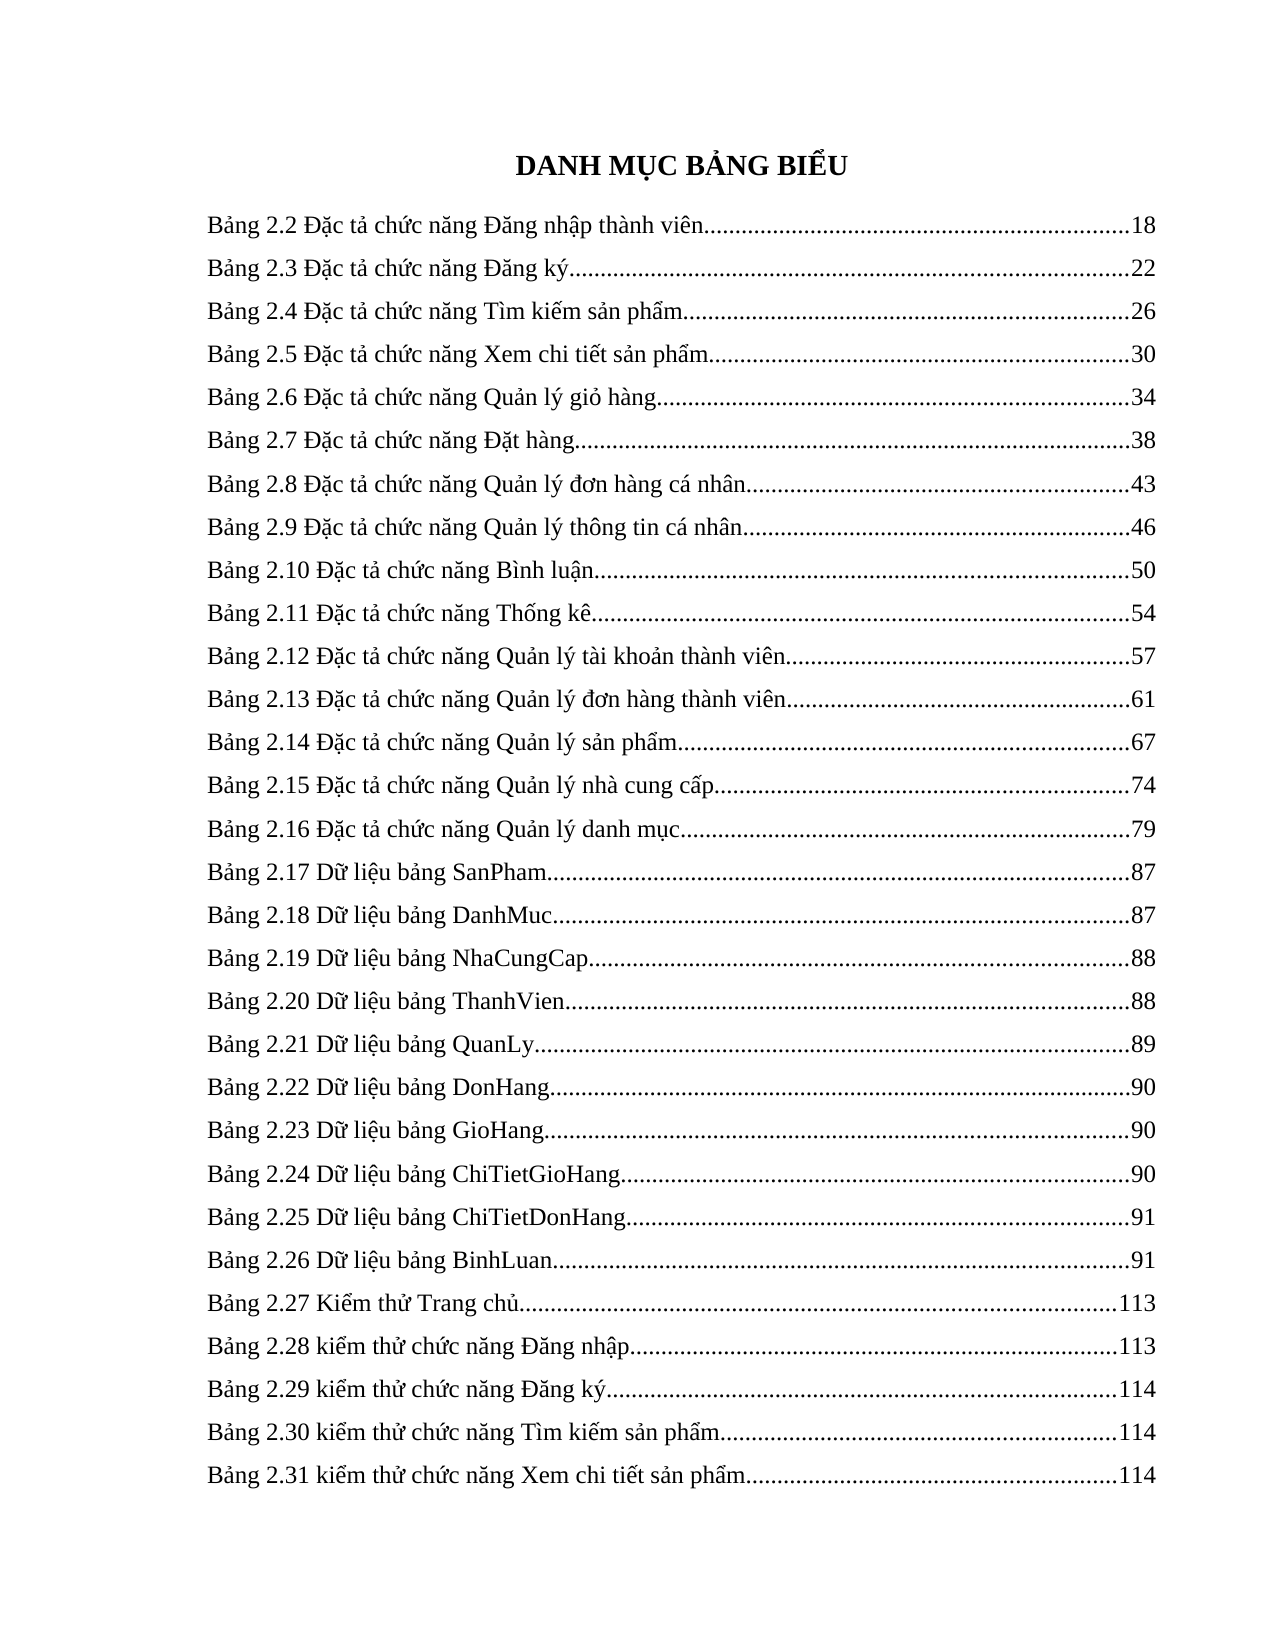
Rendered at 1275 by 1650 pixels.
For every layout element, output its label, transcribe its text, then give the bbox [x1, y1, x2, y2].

text Bảng 2.25 Dữ liệu bảng ChiTietDonHang 91 [207, 1202, 1157, 1231]
text Bảng 2.22 Dữ liệu bảng DonHang 90 [207, 1072, 1157, 1101]
text Bảng 2.14 Đặc tả chức năng Quản lý sản phẩm 67 [207, 727, 1157, 756]
text Bảng 2.7 Đặc tả chức năng Đặt hàng 38 [207, 426, 1157, 454]
text Bảng 2.3 Đặc tả chức năng Đăng ký 22 [207, 253, 1157, 282]
text Bảng 2.30 kiểm thử chức năng Tìm kiếm sản phẩm 114 [207, 1417, 1157, 1446]
text Bảng 2.9 Đặc tả chức năng Quản lý thông tin cá nhân 46 [207, 512, 1157, 541]
text Bảng 2.5 Đặc tả chức năng Xem chi tiết sản phẩm 30 [207, 339, 1157, 368]
text Bảng 2.27 Kiểm thử Trang chủ 113 [207, 1288, 1157, 1317]
text Bảng 2.2 Đặc tả chức năng Đăng nhập thành viên 18 [207, 210, 1157, 239]
text Bảng 2.21 Dữ liệu bảng QuanLy 89 [207, 1029, 1157, 1058]
text Bảng 2.13 Đặc tả chức năng Quản lý đơn hàng thành viên 61 [207, 684, 1157, 713]
text Bảng 2.6 Đặc tả chức năng Quản lý giỏ hàng 34 [207, 382, 1157, 411]
text Bảng 2.16 Đặc tả chức năng Quản lý danh mục 79 [207, 814, 1157, 842]
text Bảng 2.10 Đặc tả chức năng Bình luận 50 [207, 555, 1157, 584]
text Bảng 2.12 Đặc tả chức năng Quản lý tài khoản thành viên 57 [207, 641, 1157, 670]
subtitle DANH MỤC BẢNG BIỂU [207, 148, 1157, 181]
text Bảng 2.31 kiểm thử chức năng Xem chi tiết sản phẩm 114 [207, 1461, 1157, 1489]
text Bảng 2.8 Đặc tả chức năng Quản lý đơn hàng cá nhân 43 [207, 469, 1157, 497]
text Bảng 2.17 Dữ liệu bảng SanPham 87 [207, 857, 1157, 886]
text Bảng 2.19 Dữ liệu bảng NhaCungCap 88 [207, 943, 1157, 972]
text Bảng 2.24 Dữ liệu bảng ChiTietGioHang 90 [207, 1159, 1157, 1187]
text Bảng 2.18 Dữ liệu bảng DanhMuc 87 [207, 900, 1157, 929]
text Bảng 2.11 Đặc tả chức năng Thống kê 54 [207, 598, 1157, 627]
text Bảng 2.29 kiểm thử chức năng Đăng ký 114 [207, 1374, 1157, 1403]
text Bảng 2.23 Dữ liệu bảng GioHang 90 [207, 1116, 1157, 1144]
text Bảng 2.28 kiểm thử chức năng Đăng nhập 113 [207, 1331, 1157, 1360]
text Bảng 2.20 Dữ liệu bảng ThanhVien 88 [207, 986, 1157, 1015]
text Bảng 2.15 Đặc tả chức năng Quản lý nhà cung cấp 74 [207, 771, 1157, 799]
text Bảng 2.26 Dữ liệu bảng BinhLuan 91 [207, 1245, 1157, 1274]
text Bảng 2.4 Đặc tả chức năng Tìm kiếm sản phẩm 26 [207, 296, 1157, 325]
